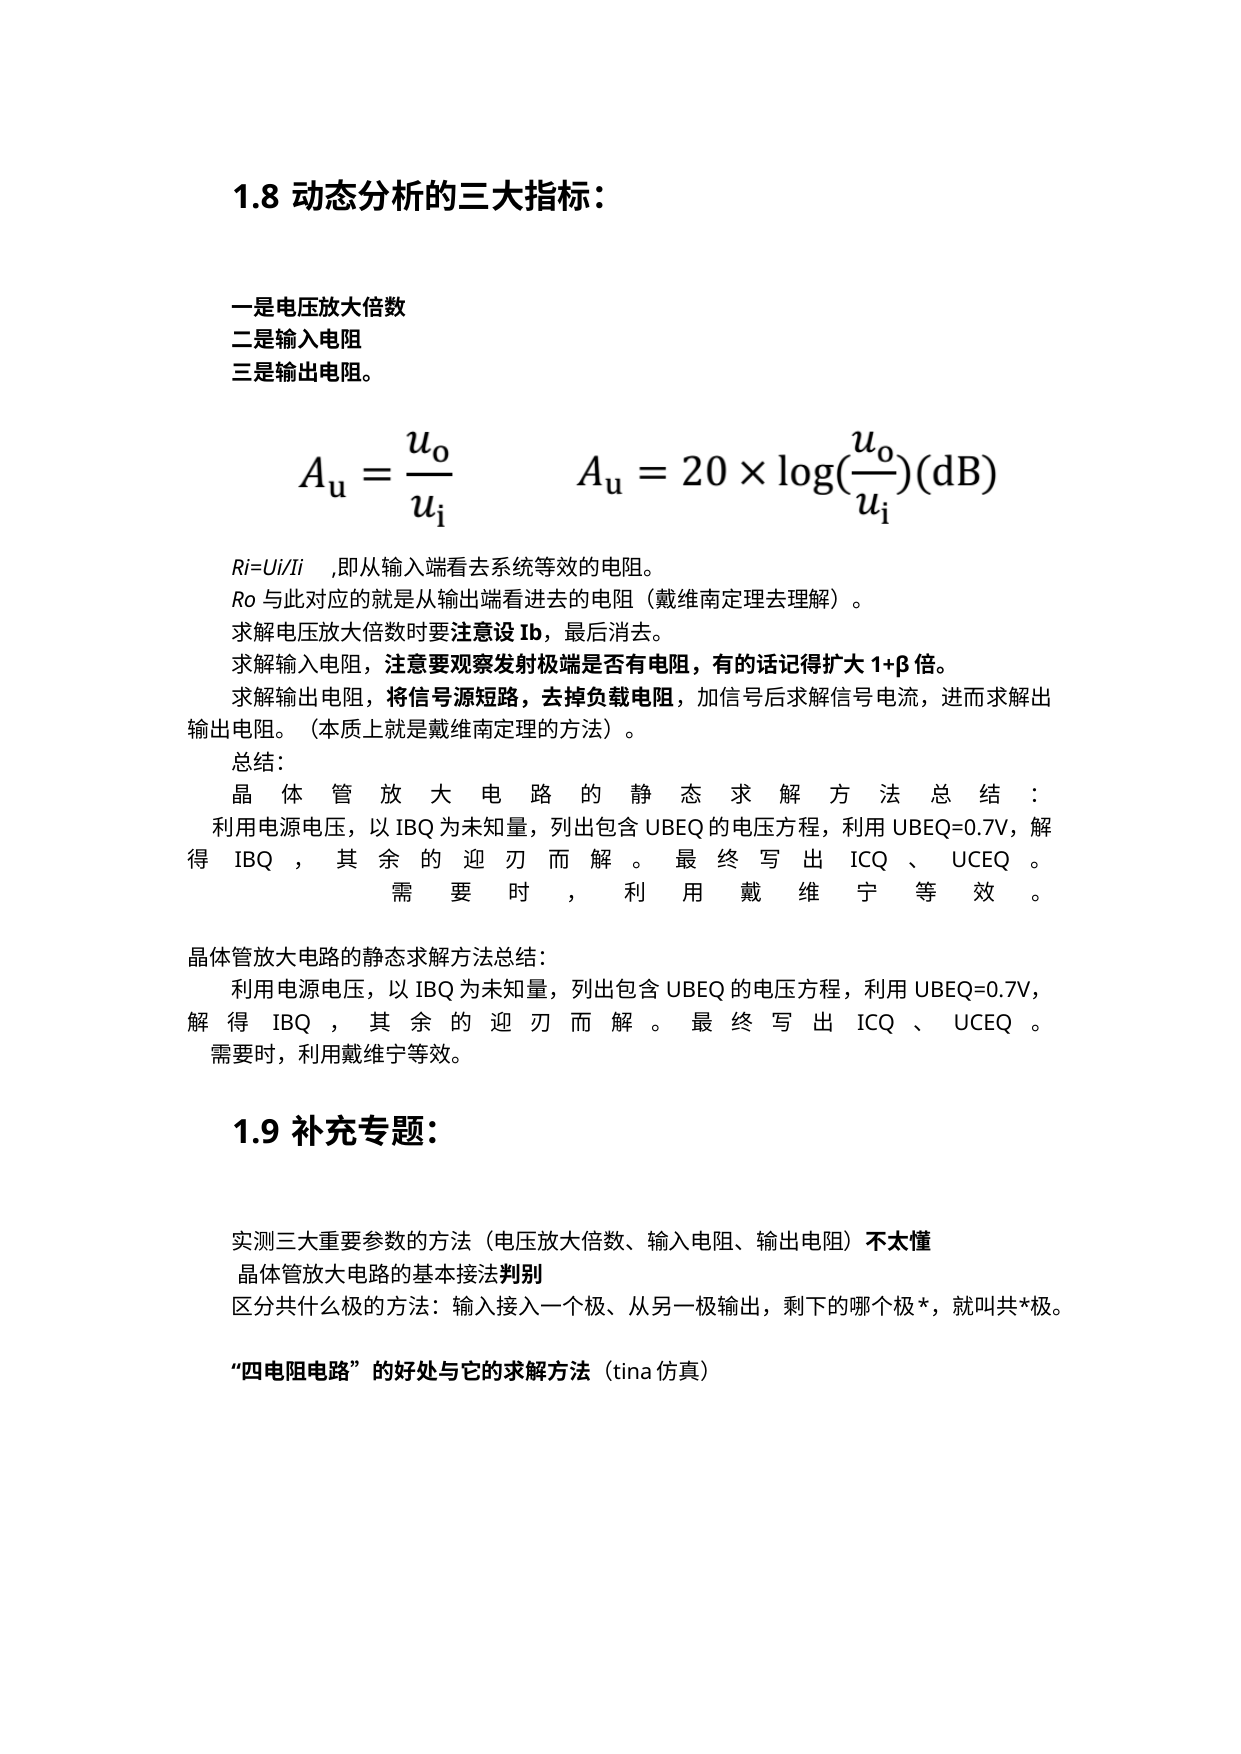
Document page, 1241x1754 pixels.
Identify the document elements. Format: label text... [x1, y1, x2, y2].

text “四电阻电路”的好处与它的求解方法（tina仿真） [187, 1354, 1053, 1386]
text Ri=Ui/Ii ,即从输入端看去系统等效的电阻。 [187, 549, 1053, 582]
subtitle 动态分析的三大指标： [232, 162, 1053, 227]
text 晶体管放大电路的静态求解方法总结： 利用电源电压，以IBQ为未知量，列出包含UBEQ的电压方程，利用UBEQ=0.7V，解得IBQ，其余的迎刃而解。最终写出ICQ、UCEQ。 需要时，利用戴维宁等效。 晶体管放大电路的静态求解方法总结： [187, 777, 1053, 972]
subtitle 补充专题： [232, 1096, 1053, 1161]
text 求解输出电阻，将信号源短路，去掉负载电阻，加信号后求解信号电流，进而求解出输出电阻。（本质上就是戴维南定理的方法）。 [187, 679, 1053, 744]
picture [273, 421, 482, 539]
text Ro 与此对应的就是从输出端看进去的电阻（戴维南定理去理解）。 [187, 582, 1053, 614]
text 实测三大重要参数的方法（电压放大倍数、输入电阻、输出电阻）不太懂 [187, 1224, 1053, 1256]
text 求解电压放大倍数时要注意设Ib，最后消去。 [187, 614, 1053, 647]
text 一是电压放大倍数 [187, 289, 1053, 322]
text 总结： [187, 744, 1053, 777]
text 区分共什么极的方法：输入接入一个极、从另一极输出，剩下的哪个极*，就叫共*极。 [187, 1289, 1053, 1354]
text 二是输入电阻 [187, 322, 1053, 354]
text 利用电源电压，以IBQ为未知量，列出包含UBEQ的电压方程，利用UBEQ=0.7V，解得IBQ，其余的迎刃而解。最终写出ICQ、UCEQ。 需要时，利用戴维宁等效。 [187, 972, 1053, 1069]
picture [561, 421, 1010, 541]
text 三是输出电阻。 [187, 354, 1053, 387]
text 求解输入电阻，注意要观察发射极端是否有电阻，有的话记得扩大1+β倍。 [187, 647, 1053, 679]
text 晶体管放大电路的基本接法判别 [187, 1256, 1053, 1289]
